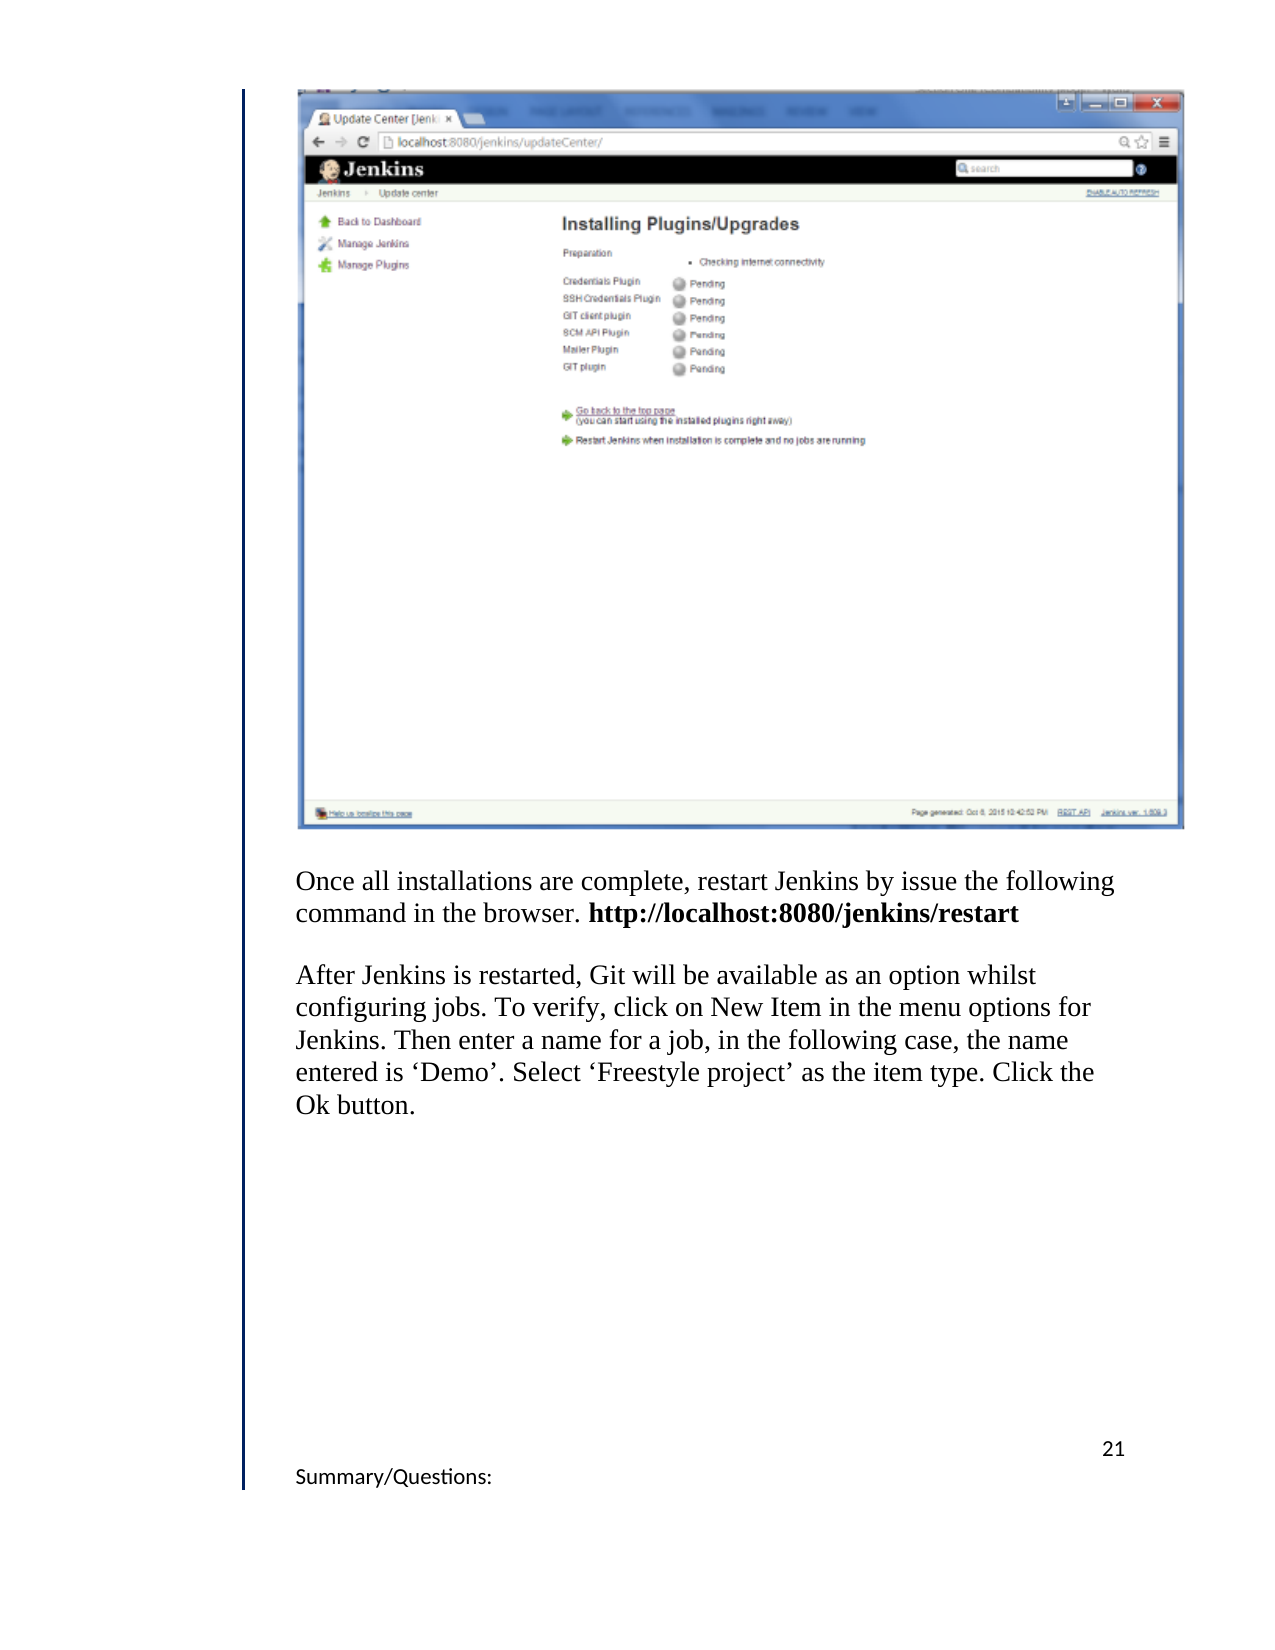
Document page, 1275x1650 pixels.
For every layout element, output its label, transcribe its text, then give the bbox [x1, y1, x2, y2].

text Once all installations are complete, restart Jenkins by issue the following command in the browser. http://localhost:8080/jenkins/restart [295, 864, 1125, 929]
text After Jenkins is restarted, Git will be available as an option whilst configuring jobs. To verify, click on New Item in the menu options for Jenkins. Then enter a name for a job, in the following case, the name entered is ‘Demo’. Select ‘Freestyle project’ as the item type. Click the Ok button. [295, 958, 1125, 1120]
picture [295, 88, 1186, 831]
